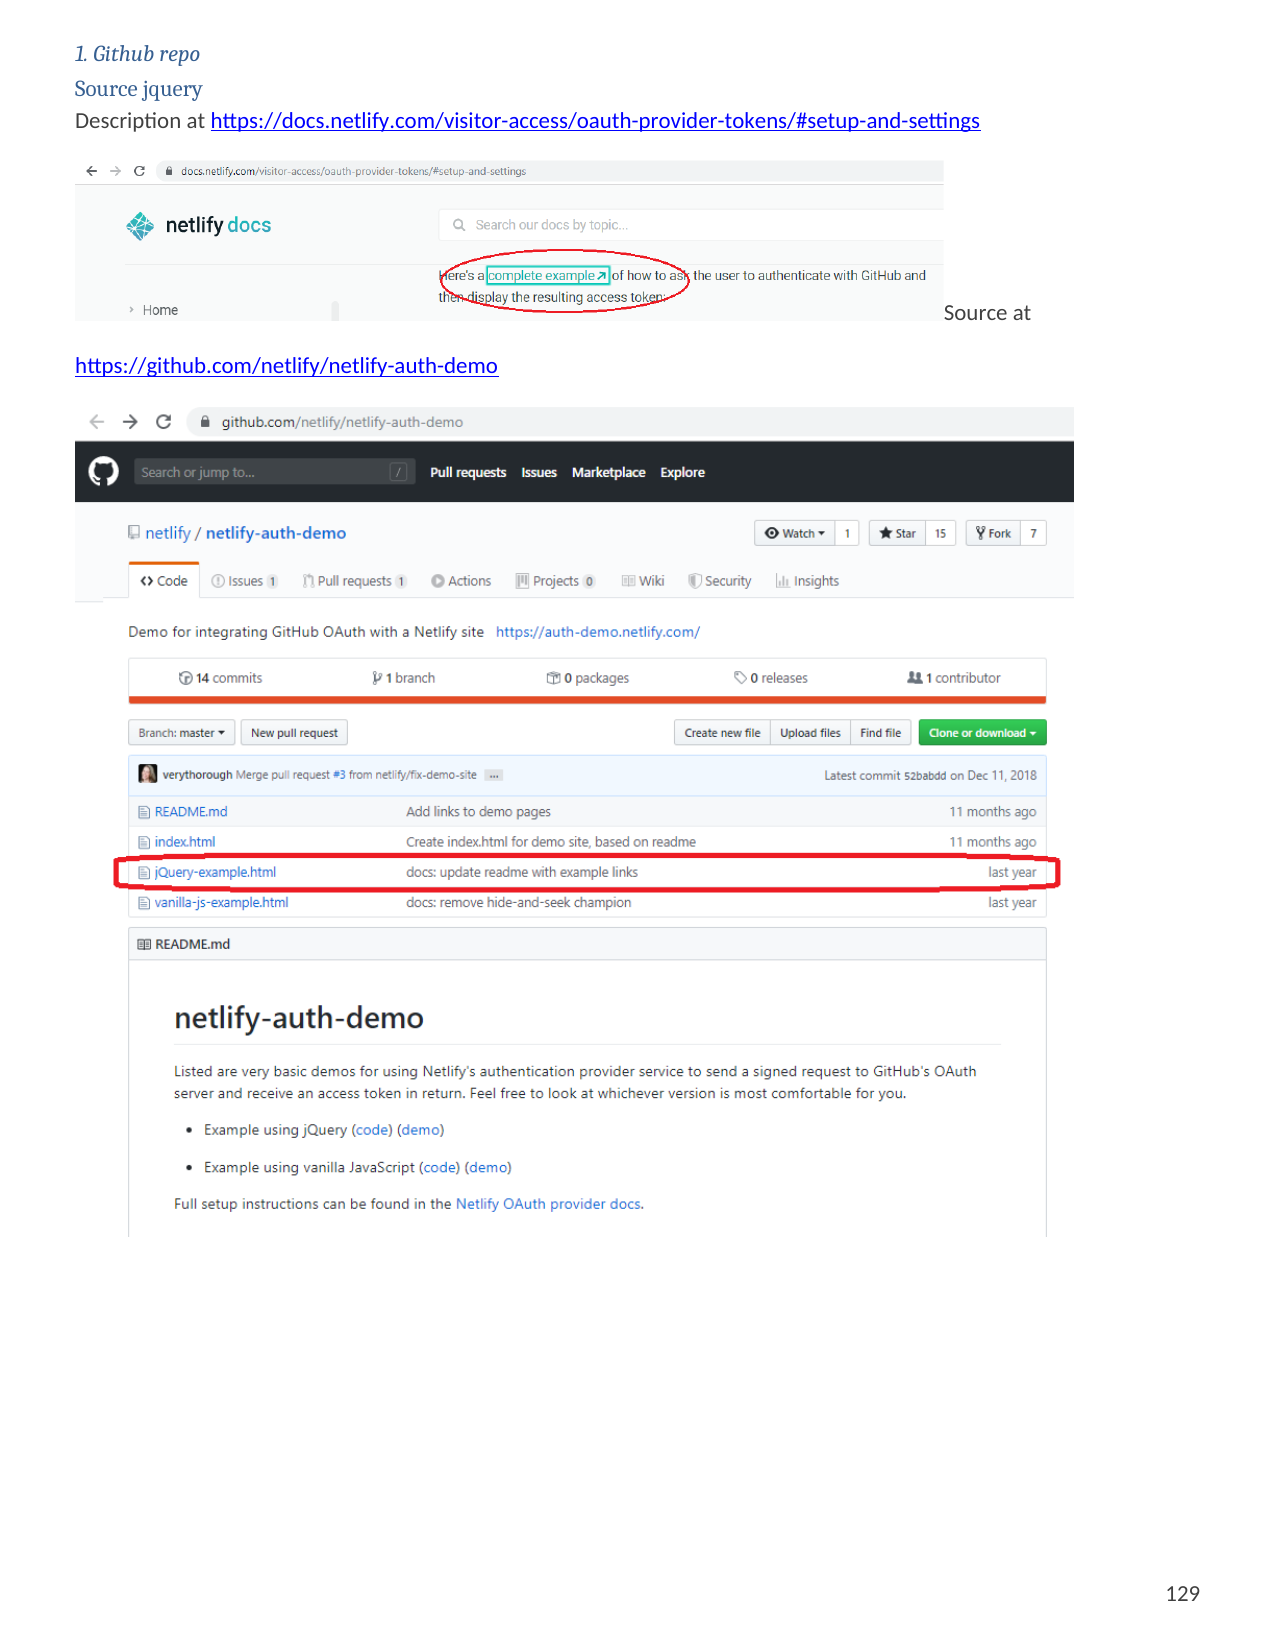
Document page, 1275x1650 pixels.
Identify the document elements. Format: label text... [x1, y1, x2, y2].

subtitle 1. Github repo [75, 41, 1200, 68]
picture [75, 404, 1074, 1237]
picture [75, 158, 944, 321]
text Description at https://docs.netlify.com/visitor-access/oauth-provider-tokens/#setup-and-settings [75, 106, 1200, 134]
subtitle Source jquery [75, 76, 1200, 102]
text https://github.com/netlify/netlify-auth-demo [75, 352, 1200, 379]
